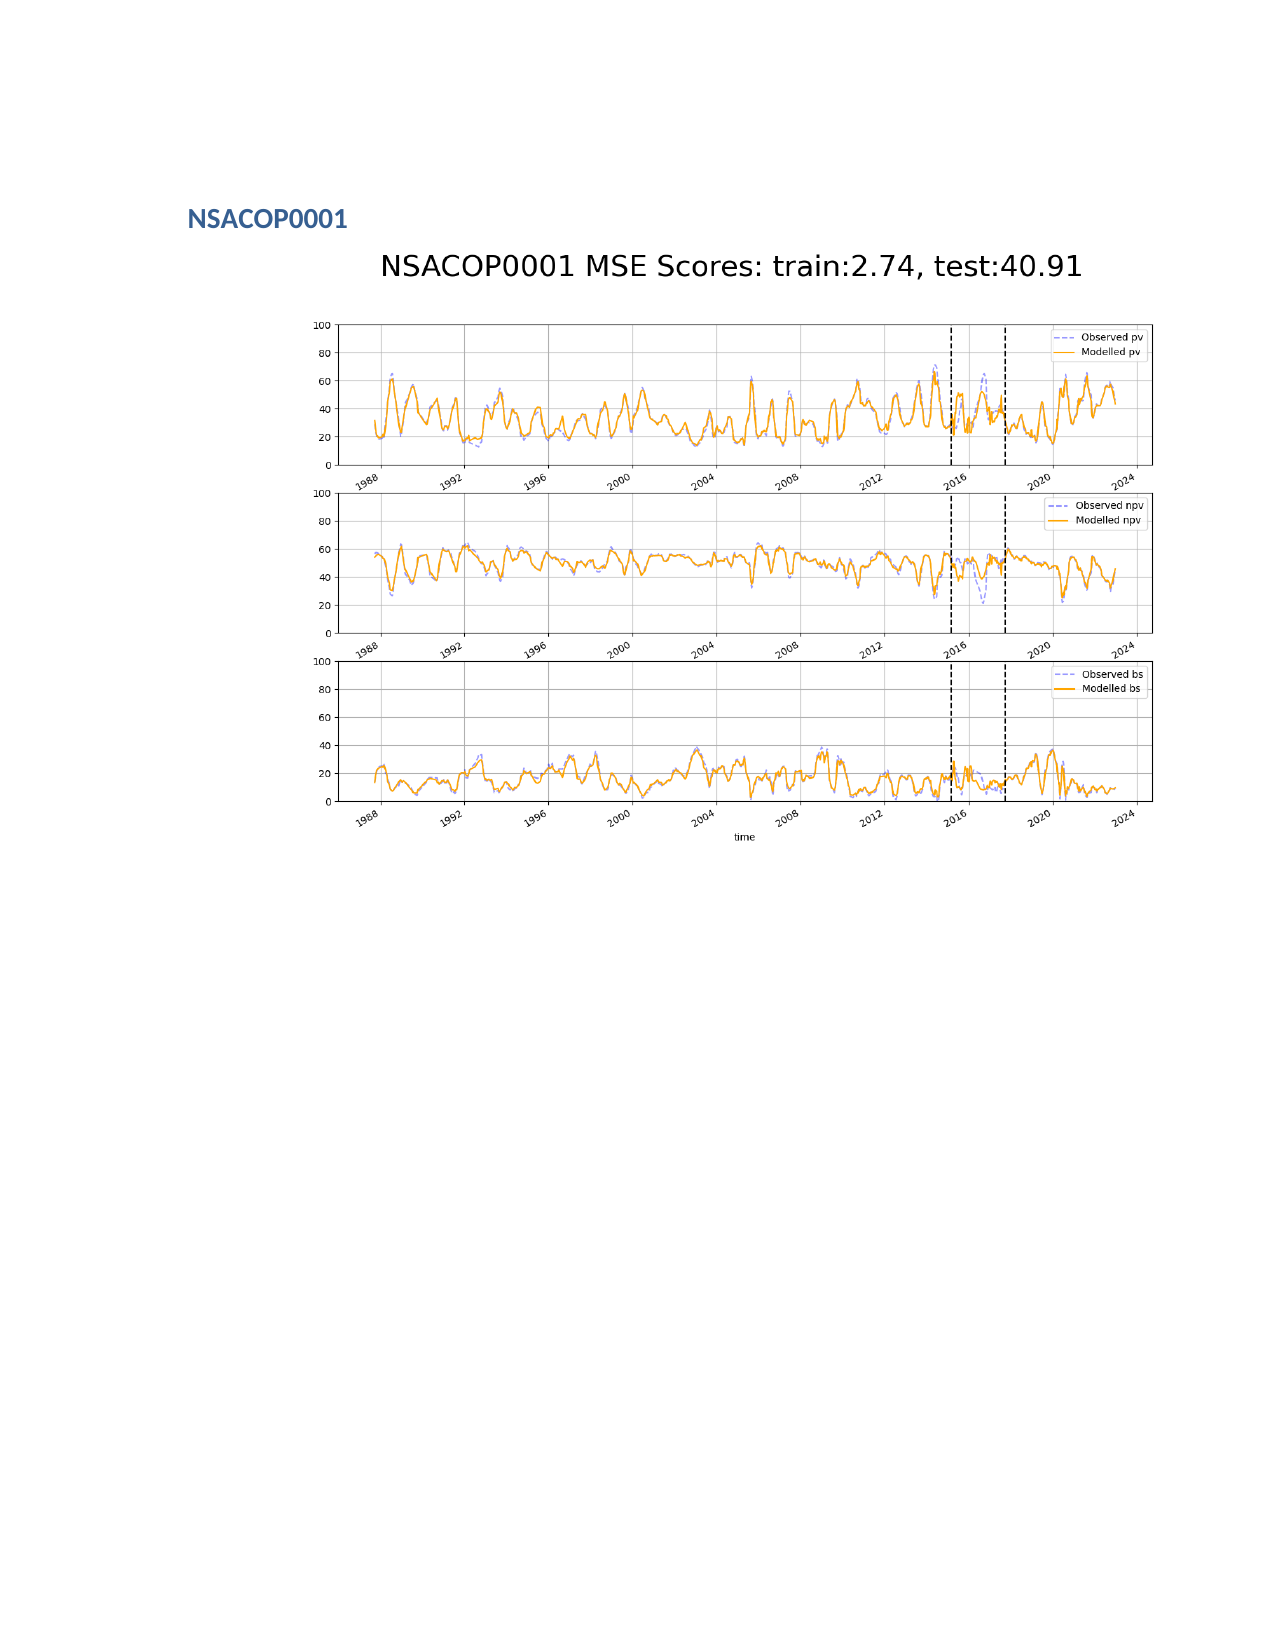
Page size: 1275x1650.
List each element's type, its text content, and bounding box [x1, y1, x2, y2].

subtitle NSACOP0001 [187, 200, 1087, 236]
picture [206, 241, 1257, 941]
